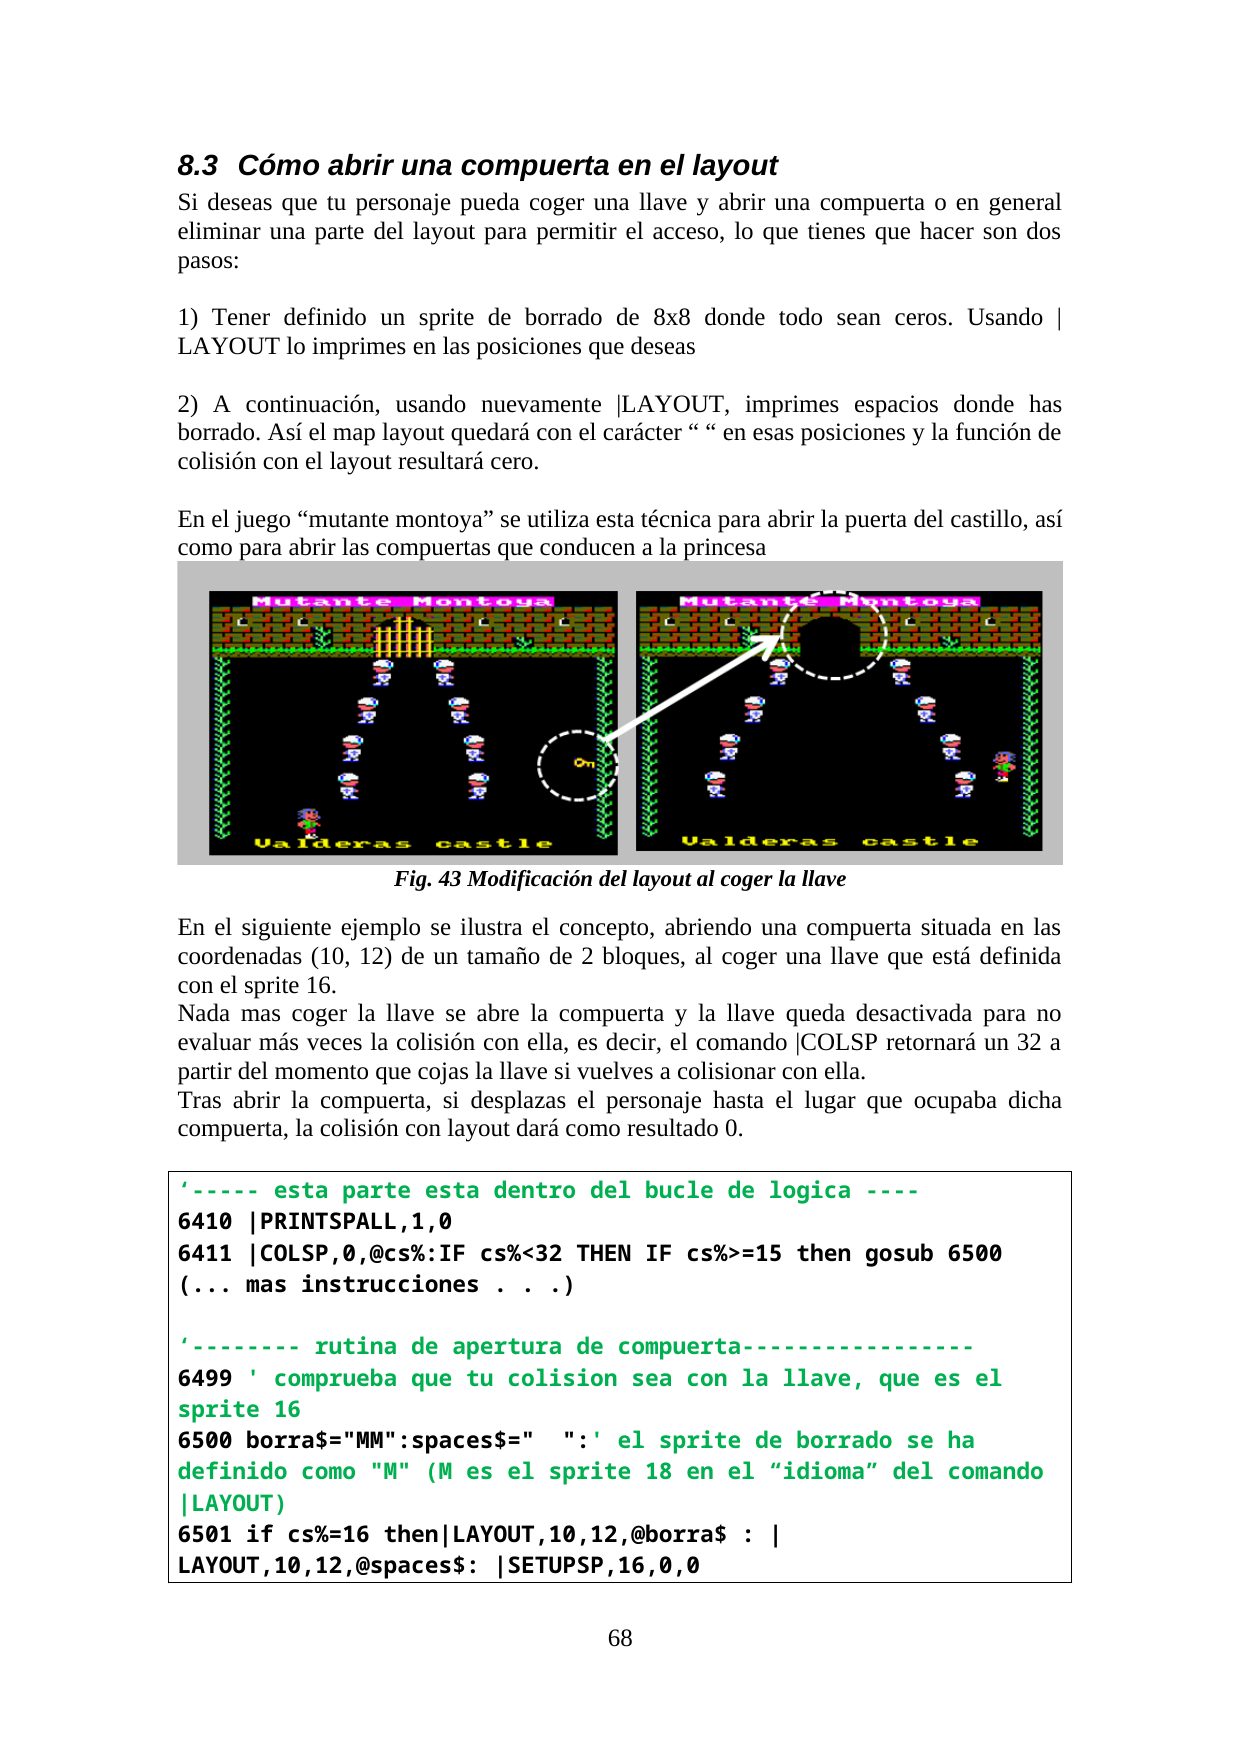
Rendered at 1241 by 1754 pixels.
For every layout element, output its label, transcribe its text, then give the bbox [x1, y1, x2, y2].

text Si deseas que tu personaje pueda coger una llave y abrir una compuerta o en general eliminar una parte del layout para permitir el acceso, lo que tienes que hacer son dos pasos: [177, 187, 1063, 274]
text En el juego “mutante montoya” se utiliza esta técnica para abrir la puerta del castillo, así como para abrir las compuertas que conducen a la princesa [177, 504, 1063, 561]
text (... mas instrucciones . . .) [177, 1268, 1063, 1299]
text 1) Tener definido un sprite de borrado de 8x8 donde todo sean ceros. Usando |LAYOUT lo imprimes en las posiciones que deseas [177, 302, 1063, 360]
text 6411 |COLSP,0,@cs%:IF cs%<32 THEN IF cs%>=15 then gosub 6500 [177, 1237, 1063, 1268]
text ‘-------- rutina de apertura de compuerta----------------- [177, 1330, 1063, 1362]
subtitle Cómo abrir una compuerta en el layout [177, 148, 1063, 181]
text ‘----- esta parte esta dentro del bucle de logica ---- [169, 1172, 1071, 1205]
text 2) A continuación, usando nuevamente |LAYOUT, imprimes espacios donde has borrado. Así el map layout quedará con el carácter “ “ en esas posiciones y la función de colisión con el layout resultará cero. [177, 389, 1063, 475]
text 6501 if cs%=16 then|LAYOUT,10,12,@borra$ : |LAYOUT,10,12,@spaces$: |SETUPSP,16,0,0 [169, 1515, 1071, 1582]
text Fig. 43 Modificación del layout al coger la llave [177, 865, 1063, 891]
text Tras abrir la compuerta, si desplazas el personaje hasta el lugar que ocupaba dicha compuerta, la colisión con layout dará como resultado 0. [177, 1085, 1063, 1142]
text 6499 ' comprueba que tu colision sea con la llave, que es el sprite 16 [177, 1362, 1063, 1424]
text 6410 |PRINTSPALL,1,0 [177, 1205, 1063, 1237]
text 6500 borra$="MM":spaces$=" ":' el sprite de borrado se ha definido como "M" (M es el sprite 18 en el “idioma” del comando |LAYOUT) [177, 1424, 1063, 1515]
picture [177, 561, 1063, 865]
text En el siguiente ejemplo se ilustra el concepto, abriendo una compuerta situada en las coordenadas (10, 12) de un tamaño de 2 bloques, al coger una llave que está definida con el sprite 16. [177, 912, 1063, 998]
text Nada mas coger la llave se abre la compuerta y la llave queda desactivada para no evaluar más veces la colisión con ella, es decir, el comando |COLSP retornará un 32 a partir del momento que cojas la llave si vuelves a colisionar con ella. [177, 998, 1063, 1085]
